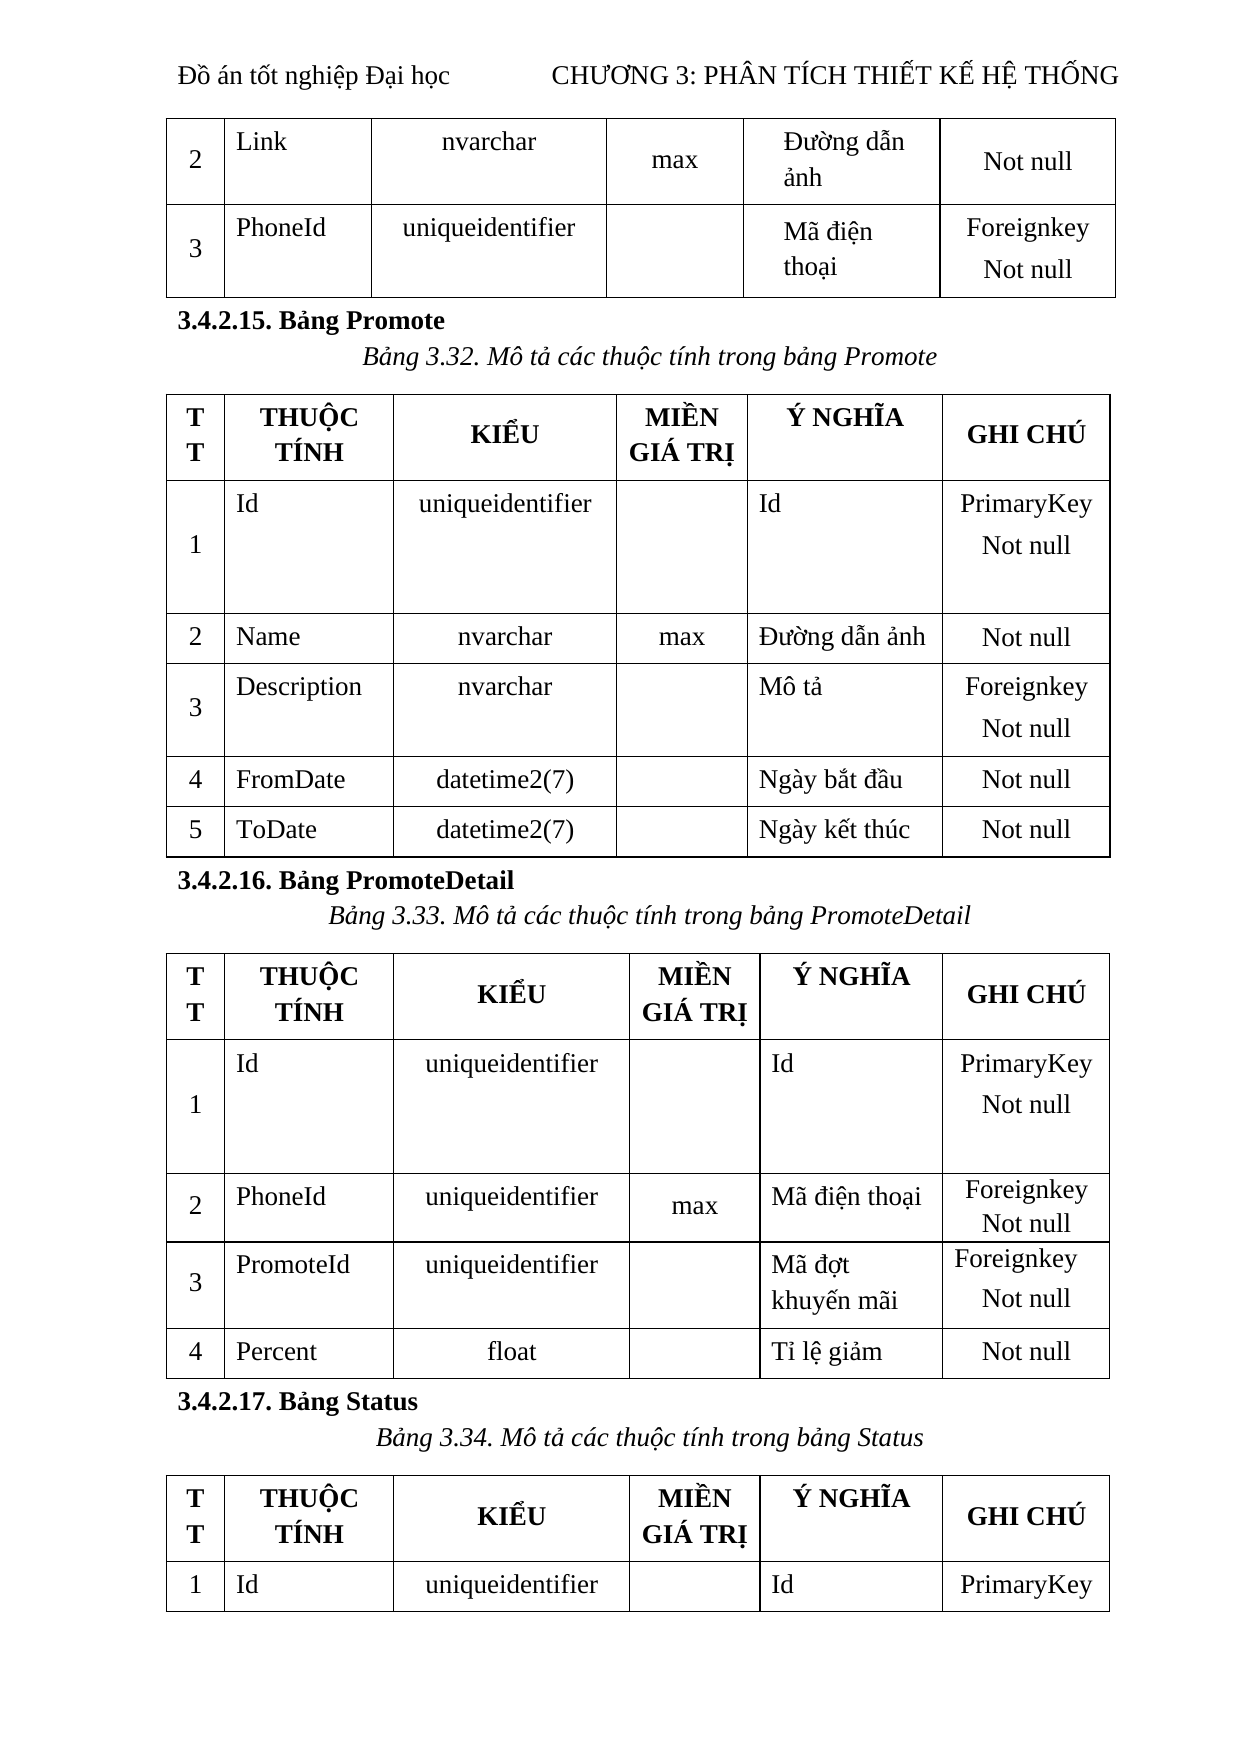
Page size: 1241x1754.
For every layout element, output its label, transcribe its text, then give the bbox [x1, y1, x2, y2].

table_cell [630, 1243, 759, 1327]
table_cell Id [761, 1562, 942, 1611]
table_header TT [167, 1476, 224, 1561]
table_cell uniqueidentifier [394, 481, 616, 613]
table_cell Mô tả [748, 664, 942, 756]
table_cell Đường dẫn ảnh [748, 614, 942, 663]
table_cell 3 [167, 205, 224, 297]
table_cell 4 [167, 1329, 224, 1378]
table_cell datetime2(7) [394, 807, 616, 856]
table_cell PhoneId [225, 205, 371, 297]
table_cell Not null [943, 807, 1109, 856]
subtitle 3.4.2.16. Bảng PromoteDetail [177, 864, 1122, 895]
table_cell Foreignkey Not null [943, 1243, 1109, 1327]
table_cell nvarchar [394, 614, 616, 663]
table_header GHI CHÚ [943, 954, 1109, 1039]
table_cell [630, 1040, 759, 1173]
table_cell datetime2(7) [394, 757, 616, 806]
table_cell Mã điện thoại [761, 1174, 942, 1241]
table_cell uniqueidentifier [372, 205, 606, 297]
table_header MIỀN GIÁ TRỊ [630, 1476, 759, 1561]
table_cell Not null [943, 757, 1109, 806]
table_header KIỂU [394, 395, 616, 479]
table_cell [617, 481, 747, 613]
table_cell 1 [167, 481, 224, 613]
table_cell max [607, 119, 743, 204]
table_cell 5 [167, 807, 224, 856]
table_cell uniqueidentifier [394, 1243, 629, 1327]
table_header Ý NGHĨA [761, 1476, 942, 1561]
table_header Ý NGHĨA [748, 395, 942, 479]
table_cell Foreignkey Not null [943, 664, 1109, 756]
table_cell Percent [225, 1329, 393, 1378]
table_cell uniqueidentifier [394, 1174, 629, 1241]
table_cell PromoteId [225, 1243, 393, 1327]
table_cell nvarchar [394, 664, 616, 756]
subtitle 3.4.2.17. Bảng Status [177, 1385, 1122, 1416]
table_header Ý NGHĨA [761, 954, 942, 1039]
table_cell Đường dẫn ảnh [772, 119, 939, 204]
table_cell [630, 1562, 759, 1611]
table_header KIỂU [394, 1476, 629, 1561]
table_header THUỘC TÍNH [225, 395, 393, 479]
table_header GHI CHÚ [943, 1476, 1109, 1561]
table_header GHI CHÚ [943, 395, 1109, 479]
table_cell [607, 205, 743, 297]
table_cell float [394, 1329, 629, 1378]
table_cell Ngày bắt đầu [748, 757, 942, 806]
table_header MIỀN GIÁ TRỊ [617, 395, 747, 479]
table_cell 1 [167, 1562, 224, 1611]
table_cell PrimaryKey Not null [943, 481, 1109, 613]
table_cell PrimaryKey Not null [943, 1562, 1109, 1611]
table_header THUỘC TÍNH [225, 954, 393, 1039]
table_cell Id [748, 481, 942, 613]
table_cell [744, 205, 772, 297]
table_header KIỂU [394, 954, 629, 1039]
table_cell max [630, 1174, 759, 1241]
table_cell Ngày kết thúc [748, 807, 942, 856]
table_cell 2 [167, 614, 224, 663]
table_cell Link [225, 119, 371, 204]
table_cell PhoneId [225, 1174, 393, 1241]
table_cell [630, 1329, 759, 1378]
table_cell 4 [167, 757, 224, 806]
table_cell Foreignkey Not null [943, 1174, 1109, 1241]
table_cell uniqueidentifier [394, 1040, 629, 1173]
table_cell [617, 757, 747, 806]
table_cell Id [225, 1562, 393, 1611]
table_cell uniqueidentifier [394, 1562, 629, 1611]
table_cell 2 [167, 1174, 224, 1241]
table_cell Not null [943, 1329, 1109, 1378]
table_cell [617, 807, 747, 856]
table_cell 3 [167, 664, 224, 756]
table_cell nvarchar [372, 119, 606, 204]
table_cell Name [225, 614, 393, 663]
table_cell [617, 664, 747, 756]
subtitle 3.4.2.15. Bảng Promote [177, 304, 1122, 335]
table_header TT [167, 954, 224, 1039]
table_header TT [167, 395, 224, 479]
table_cell Not null [943, 614, 1109, 663]
table_header MIỀN GIÁ TRỊ [630, 954, 759, 1039]
table_cell Id [761, 1040, 942, 1173]
table_cell 3 [167, 1243, 224, 1327]
table_cell Id [225, 481, 393, 613]
table_cell Id [225, 1040, 393, 1173]
table_cell Foreignkey Not null [941, 205, 1115, 297]
table_cell [744, 119, 772, 204]
table_header THUỘC TÍNH [225, 1476, 393, 1561]
table_cell Mã đợt khuyến mãi [761, 1243, 942, 1327]
table_cell 1 [167, 1040, 224, 1173]
table_cell Mã điện thoại [772, 205, 939, 297]
table_cell Not null [941, 119, 1115, 204]
table_cell 2 [167, 119, 224, 204]
table_cell max [617, 614, 747, 663]
table_cell ToDate [225, 807, 393, 856]
table_cell Description [225, 664, 393, 756]
table_cell PrimaryKey Not null [943, 1040, 1109, 1173]
table_cell Tỉ lệ giảm [761, 1329, 942, 1378]
table_cell FromDate [225, 757, 393, 806]
